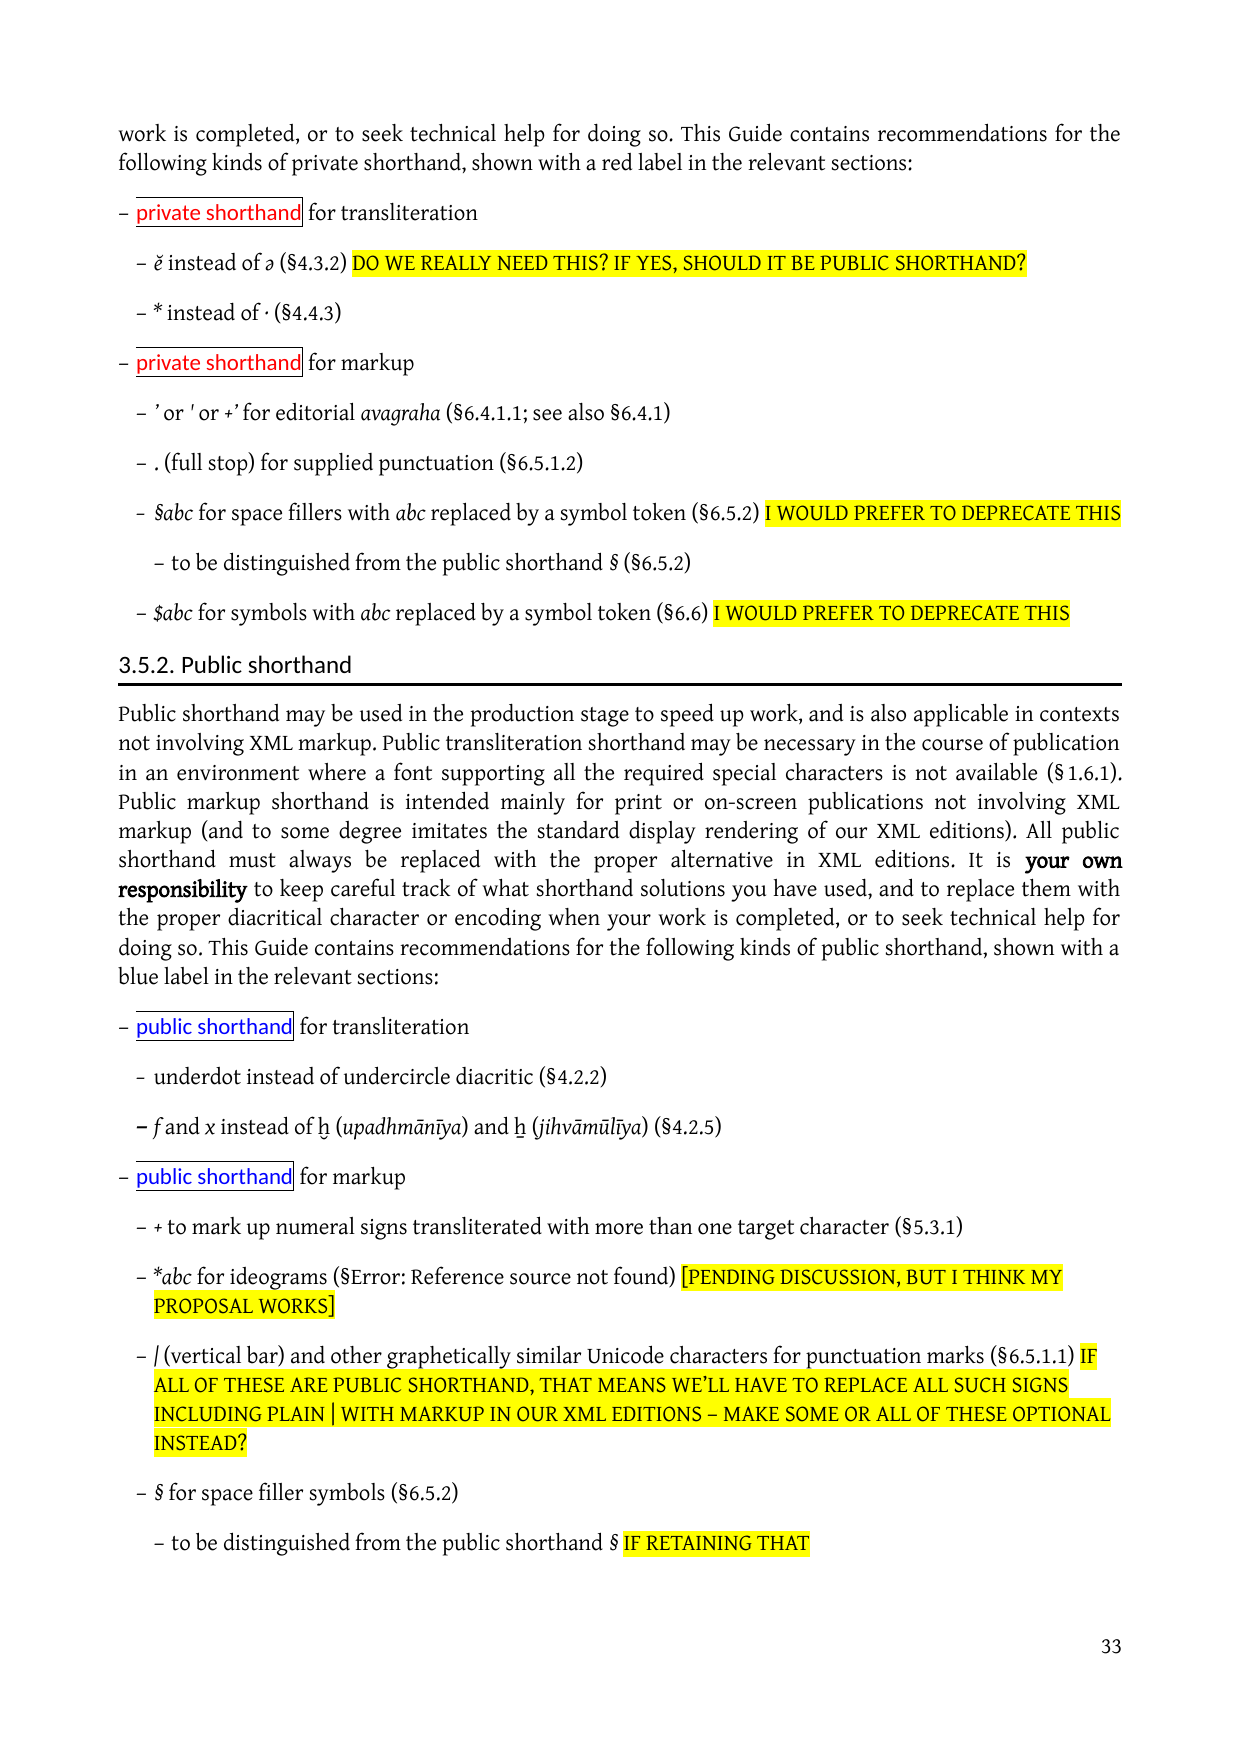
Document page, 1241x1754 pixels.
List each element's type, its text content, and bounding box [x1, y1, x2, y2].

list to be distinguished from the public shorthand § IF RETAINING THAT [153, 1527, 1122, 1557]
list to be distinguished from the public shorthand § (§6.5.2) [153, 547, 1122, 576]
list $abc for symbols with abc replaced by a symbol token (§6.6) I WOULD PREFER TO DEPRECATE THIS [136, 597, 1122, 626]
list f and x instead of ḫ (upadhmānīya) and ẖ (jihvāmūlīya) (§4.2.5) [136, 1111, 1122, 1140]
list private shorthand for markup [118, 347, 302, 376]
list | (vertical bar) and other graphetically similar Unicode characters for punctuation marks (§6.5.1.1) IF ALL OF THESE ARE PUBLIC SHORTHAND, THAT MEANS WE’LL HAVE TO REPLACE ALL SUCH SIGNS INCLUDING PLAIN | WITH MARKUP IN OUR XML EDITIONS – MAKE SOME OR ALL OF THESE OPTIONAL INSTEAD? [136, 1340, 1122, 1457]
list private shorthand for markup [303, 347, 1122, 376]
list §abc for space fillers with abc replaced by a symbol token (§6.5.2) I WOULD PREFER TO DEPRECATE THIS [136, 497, 1122, 526]
list public shorthand for transliteration [118, 1011, 293, 1040]
subtitle Public shorthand [118, 647, 1122, 683]
list § for space filler symbols (§6.5.2) [136, 1477, 1122, 1507]
list ĕ instead of ə (§4.3.2) DO WE REALLY NEED THIS? IF YES, SHOULD IT BE PUBLIC SHORTHAND? [136, 247, 1122, 276]
list public shorthand for markup [294, 1161, 1122, 1190]
list private shorthand for transliteration [118, 197, 302, 226]
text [118, 118, 1122, 176]
list private shorthand for transliteration [303, 197, 1122, 226]
list * instead of · (§4.4.3) [136, 297, 1122, 326]
list public shorthand for markup [118, 1161, 293, 1190]
list + to mark up numeral signs transliterated with more than one target character (§5.3.1) [136, 1211, 1122, 1240]
list ’ or ' or +’ for editorial avagraha (§6.4.1.1; see also §6.4.1) [136, 397, 1122, 426]
text Public shorthand may be used in the production stage to speed up work, and is also applicable in contexts not involving XML markup. Public transliteration shorthand may be necessary in the course of publication in an environment where a font supporting all the required special characters is not available (§1.6.1). Public markup shorthand is intended mainly for print or on-screen publications not involving XML markup (and to some degree imitates the standard display rendering of our XML editions). All public shorthand must always be replaced with the proper alternative in XML editions. It is your own responsibility to keep careful track of what shorthand solutions you have used, and to replace them with the proper diacritical character or encoding when your work is completed, or to seek technical help for doing so. This Guide contains recommendations for the following kinds of public shorthand, shown with a blue label in the relevant sections: [118, 698, 1122, 990]
list . (full stop) for supplied punctuation (§6.5.1.2) [136, 447, 1122, 476]
list public shorthand for transliteration [294, 1011, 1122, 1040]
list underdot instead of undercircle diacritic (§4.2.2) [136, 1061, 1122, 1090]
